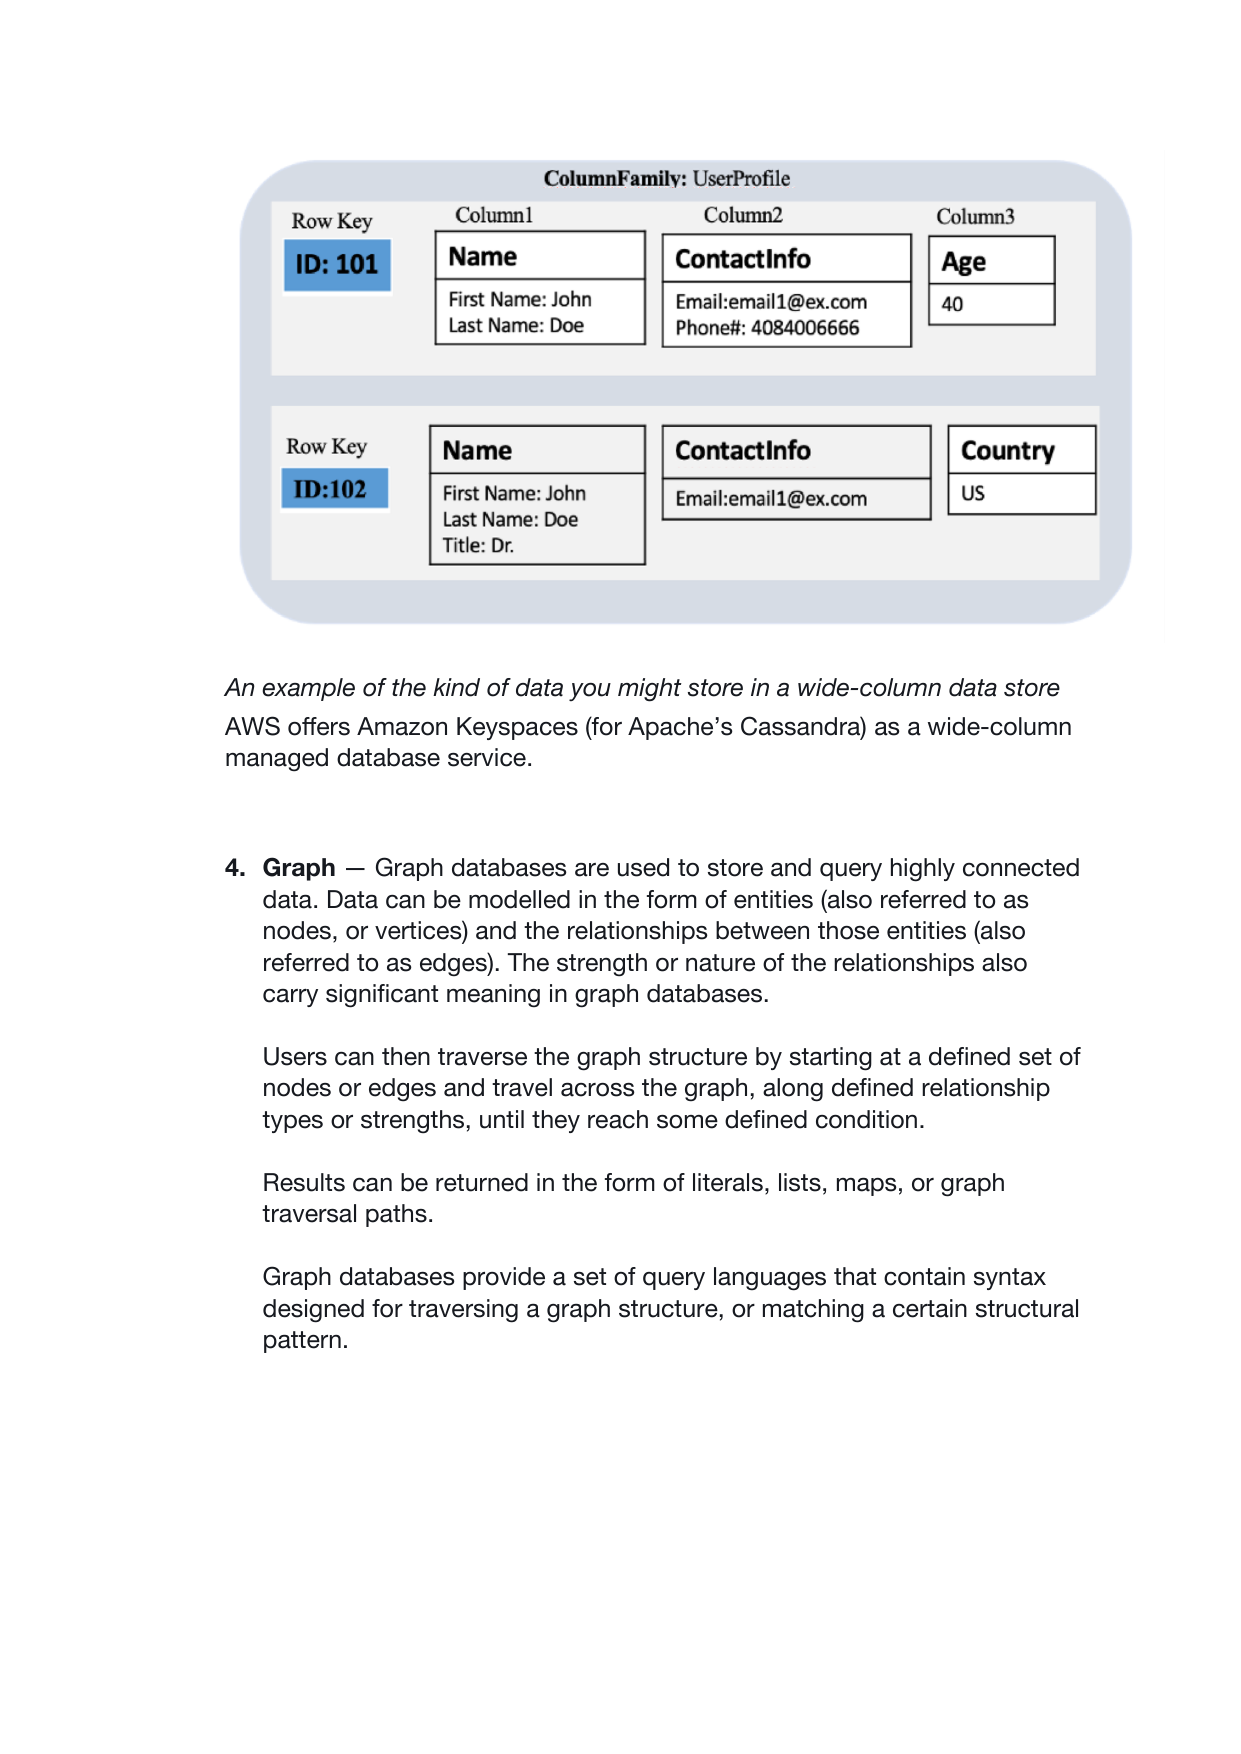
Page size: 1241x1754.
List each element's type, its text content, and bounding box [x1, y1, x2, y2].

text AWS offers Amazon Keyspaces (for Apache’s Cassandra) as a wide-column managed database service. [225, 711, 1090, 774]
text Users can then traverse the graph structure by starting at a defined set of nodes or edges and travel across the graph, along defined relationship types or strengths, until they reach some defined condition. [262, 1041, 1090, 1135]
text An example of the kind of data you might store in a wide-column data store [225, 672, 1090, 703]
picture [225, 150, 1166, 643]
text Graph databases provide a set of query languages that contain syntax designed for traversing a graph structure, or matching a certain structural pattern. [262, 1261, 1090, 1356]
list Graph — Graph databases are used to store and query highly connected data. Data can be modelled in the form of entities (also referred to as nodes, or vertices) and the relationships between those entities (also referred to as edges). The strength or nature of the relationships also carry significant meaning in graph databases. [225, 852, 1090, 1009]
text Results can be returned in the form of literals, lists, maps, or graph traversal paths. [262, 1167, 1090, 1230]
